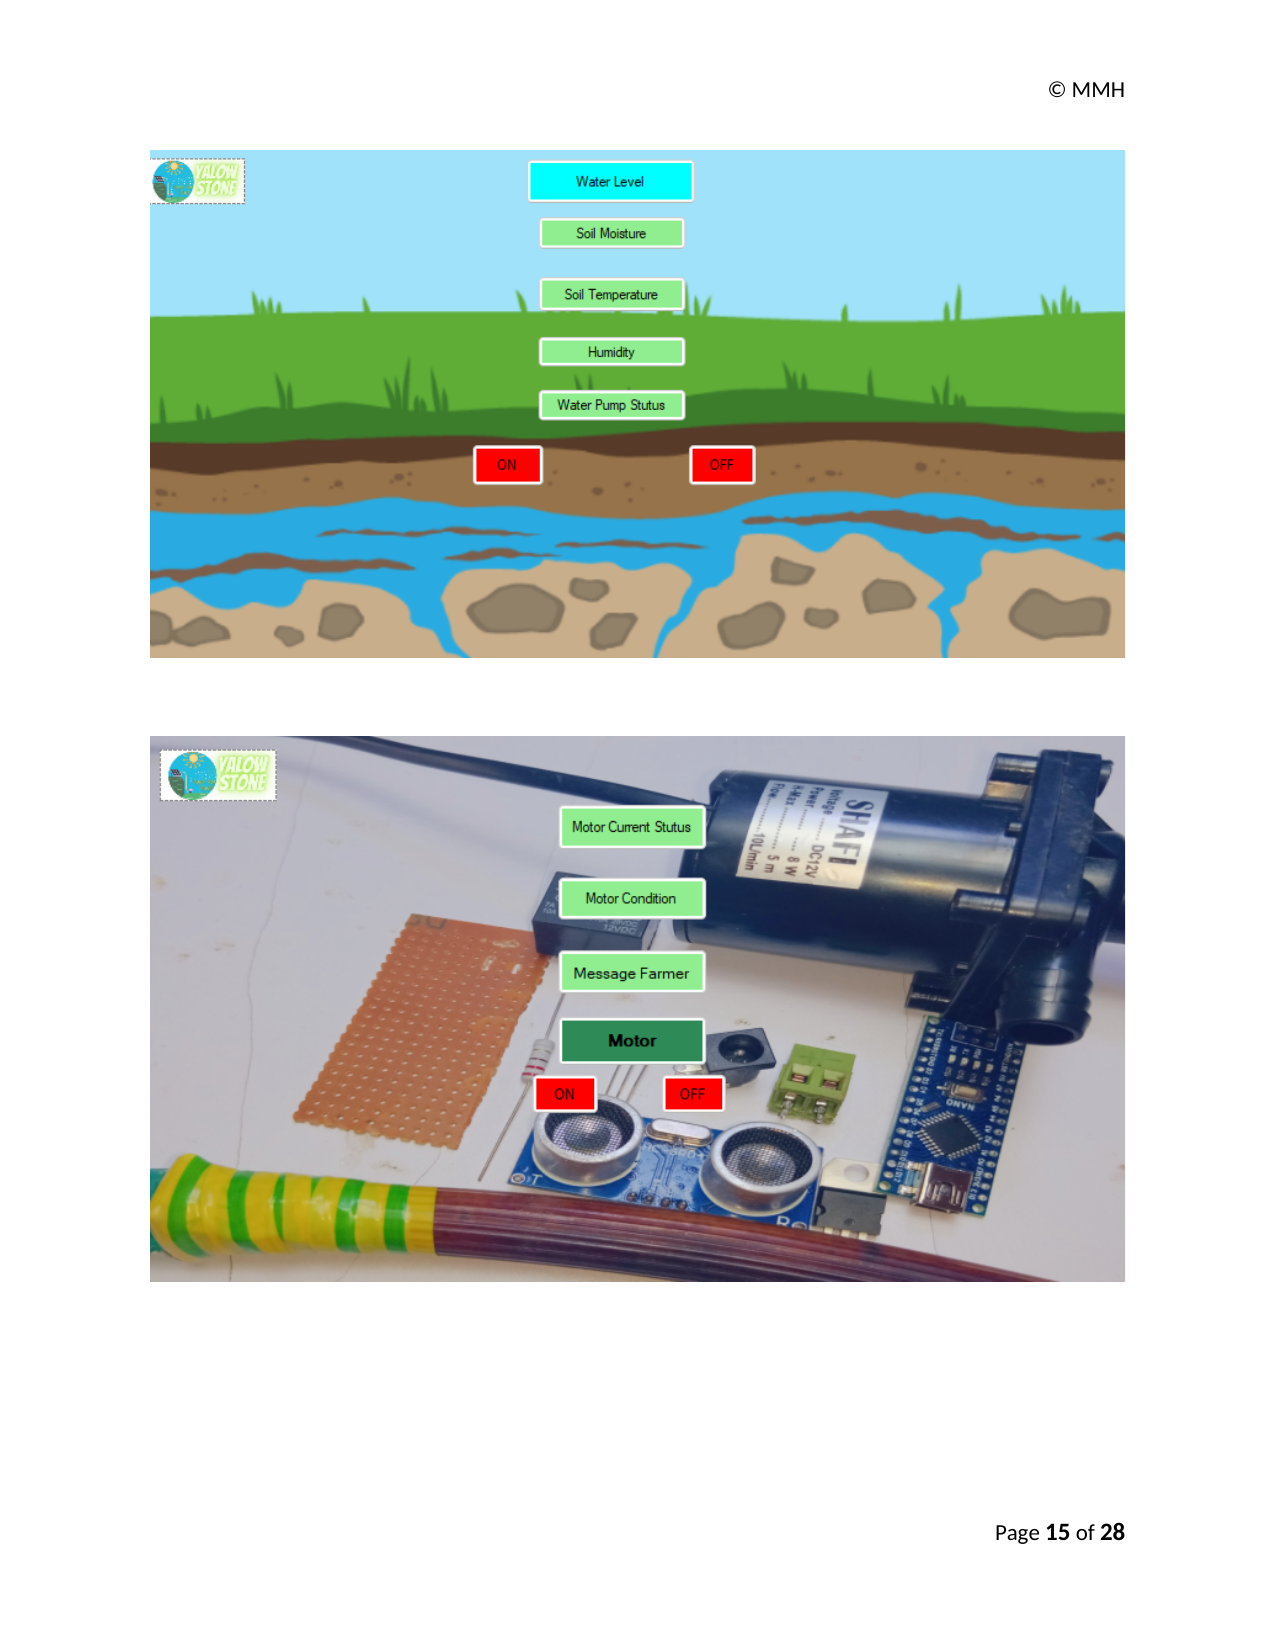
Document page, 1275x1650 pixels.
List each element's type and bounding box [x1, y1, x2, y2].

picture [150, 736, 1125, 1282]
picture [150, 150, 1125, 658]
